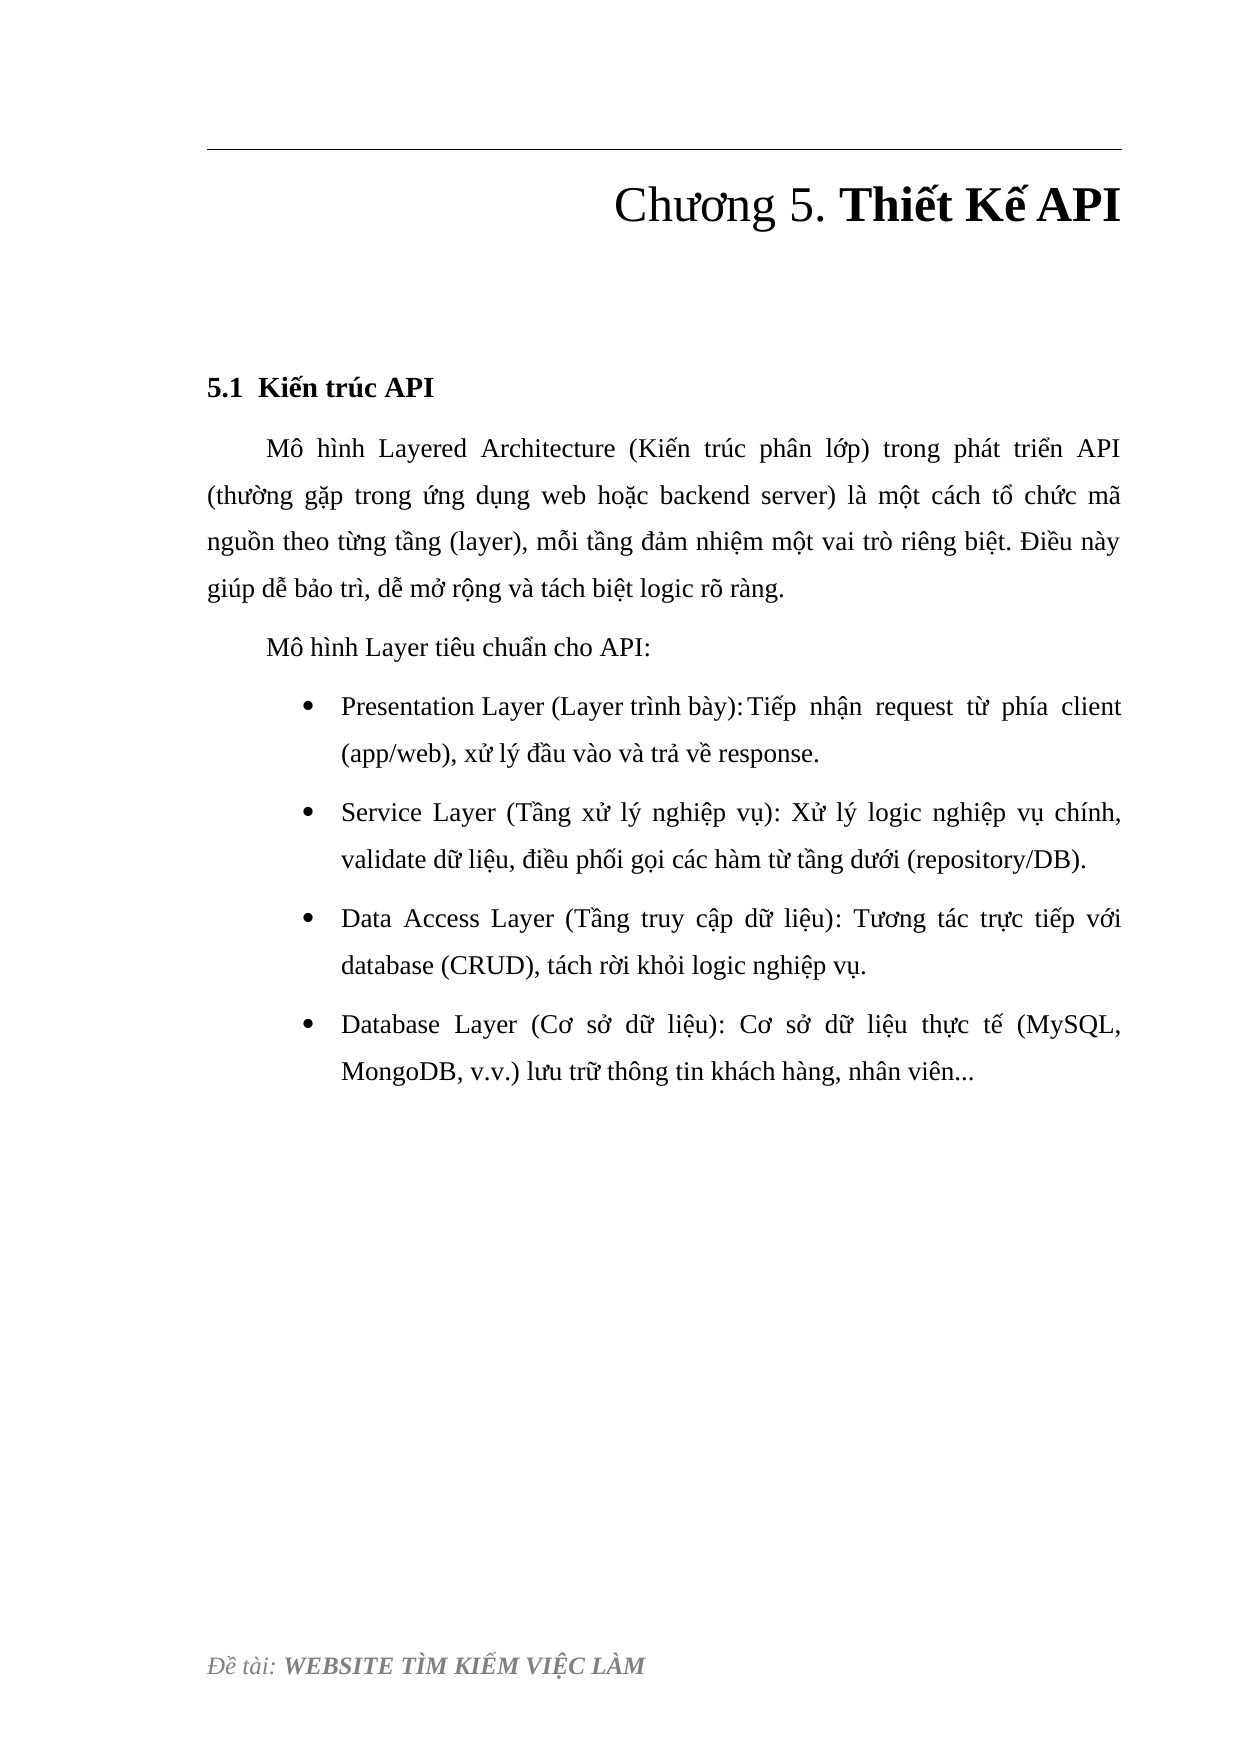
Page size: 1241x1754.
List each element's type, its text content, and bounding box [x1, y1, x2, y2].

list Database Layer (Cơ sở dữ liệu): Cơ sở dữ liệu thực tế (MySQL, MongoDB, v.v.) lưu trữ thông tin khách hàng, nhân viên... [303, 1008, 1122, 1086]
subtitle Thiết Kế API [422, 175, 1122, 232]
subtitle Kiến trúc API [207, 361, 1122, 407]
list Data Access Layer (Tầng truy cập dữ liệu): Tương tác trực tiếp với database (CRUD), tách rời khỏi logic nghiệp vụ. [303, 902, 1122, 980]
text Mô hình Layer tiêu chuẩn cho API: [207, 631, 1122, 662]
list Service Layer (Tầng xử lý nghiệp vụ): Xử lý logic nghiệp vụ chính, validate dữ liệu, điều phối gọi các hàm từ tầng dưới (repository/DB). [303, 796, 1122, 874]
list Presentation Layer (Layer trình bày): Tiếp nhận request từ phía client (app/web), xử lý đầu vào và trả về response. [303, 690, 1122, 768]
text Mô hình Layered Architecture (Kiến trúc phân lớp) trong phát triển API (thường gặp trong ứng dụng web hoặc backend server) là một cách tổ chức mã nguồn theo từng tầng (layer), mỗi tầng đảm nhiệm một vai trò riêng biệt. Điều này giúp dễ bảo trì, dễ mở rộng và tách biệt logic rõ ràng. [207, 432, 1122, 603]
